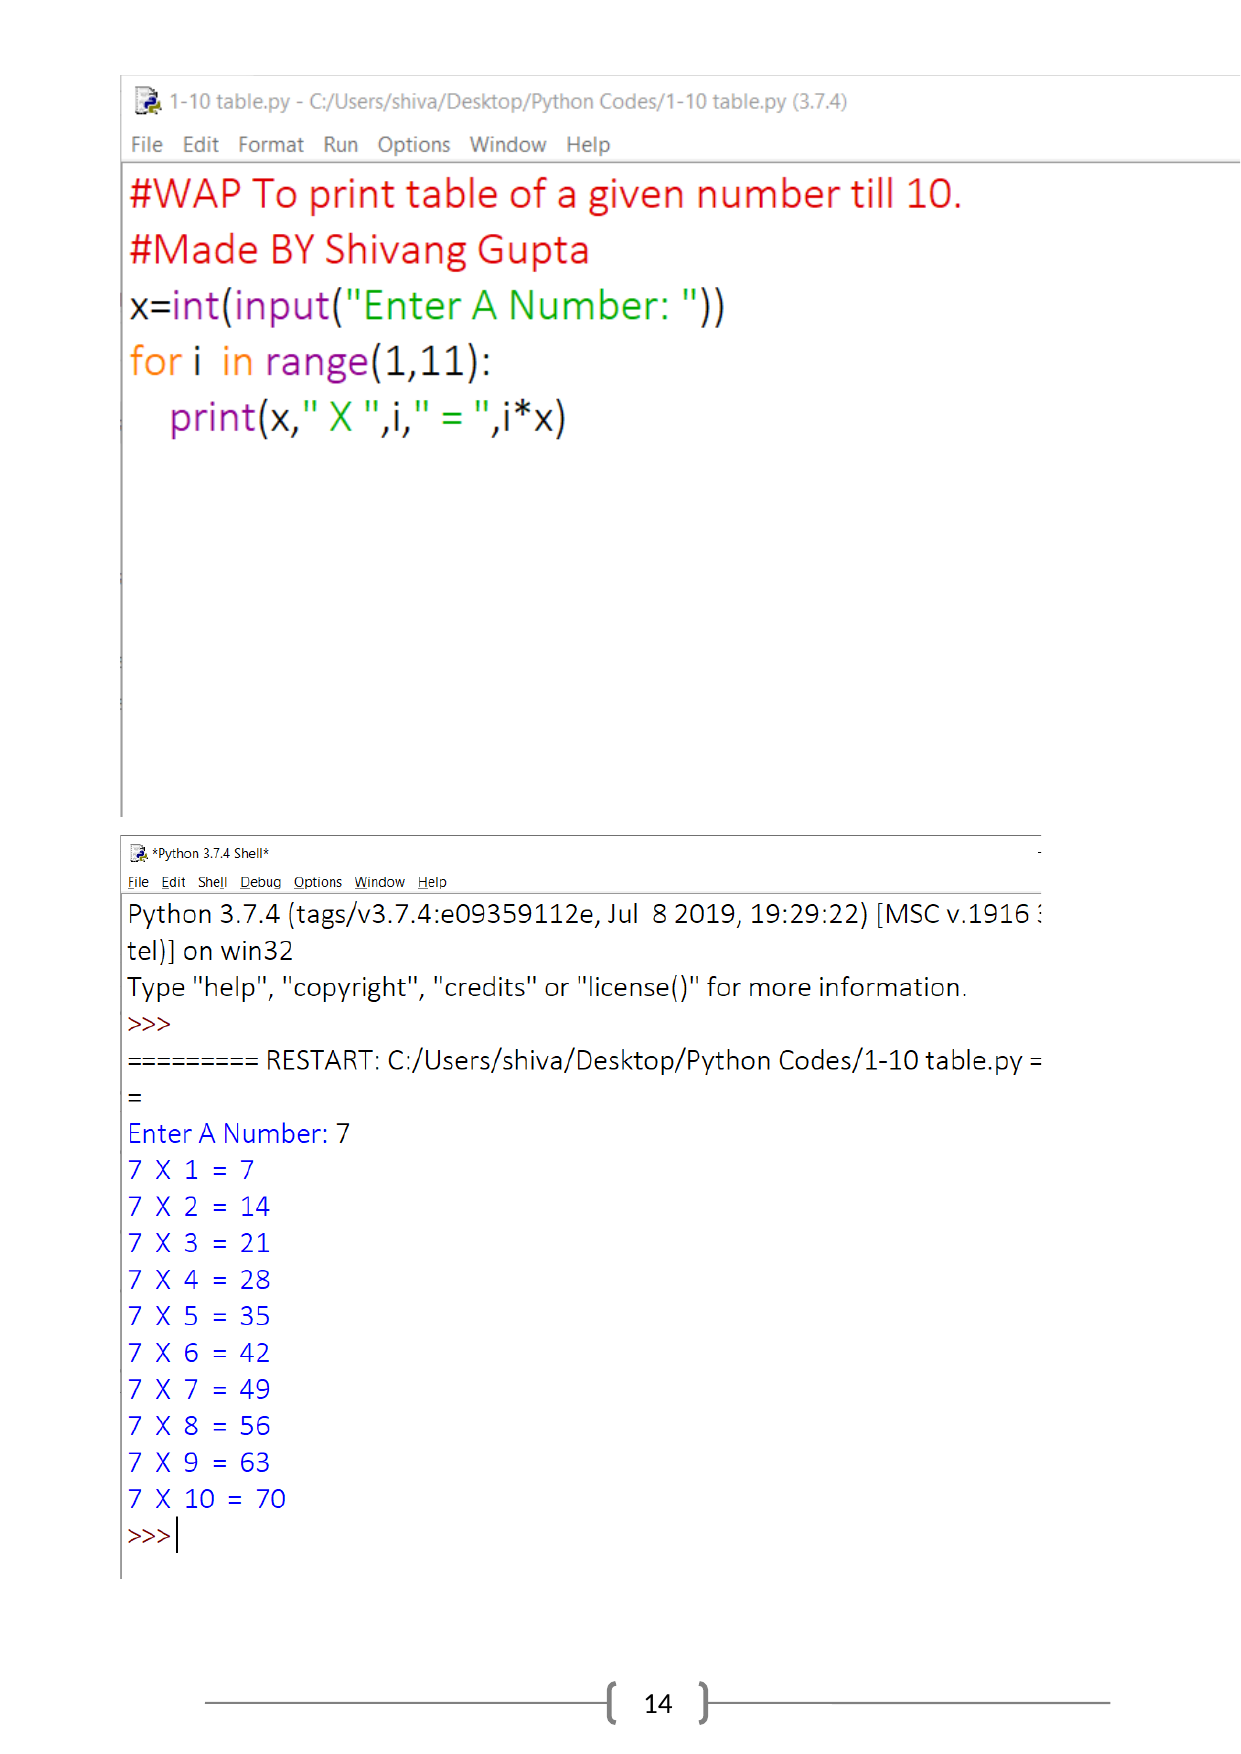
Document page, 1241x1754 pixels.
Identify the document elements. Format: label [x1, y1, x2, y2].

picture [120, 75, 1241, 817]
picture [120, 835, 1042, 1579]
